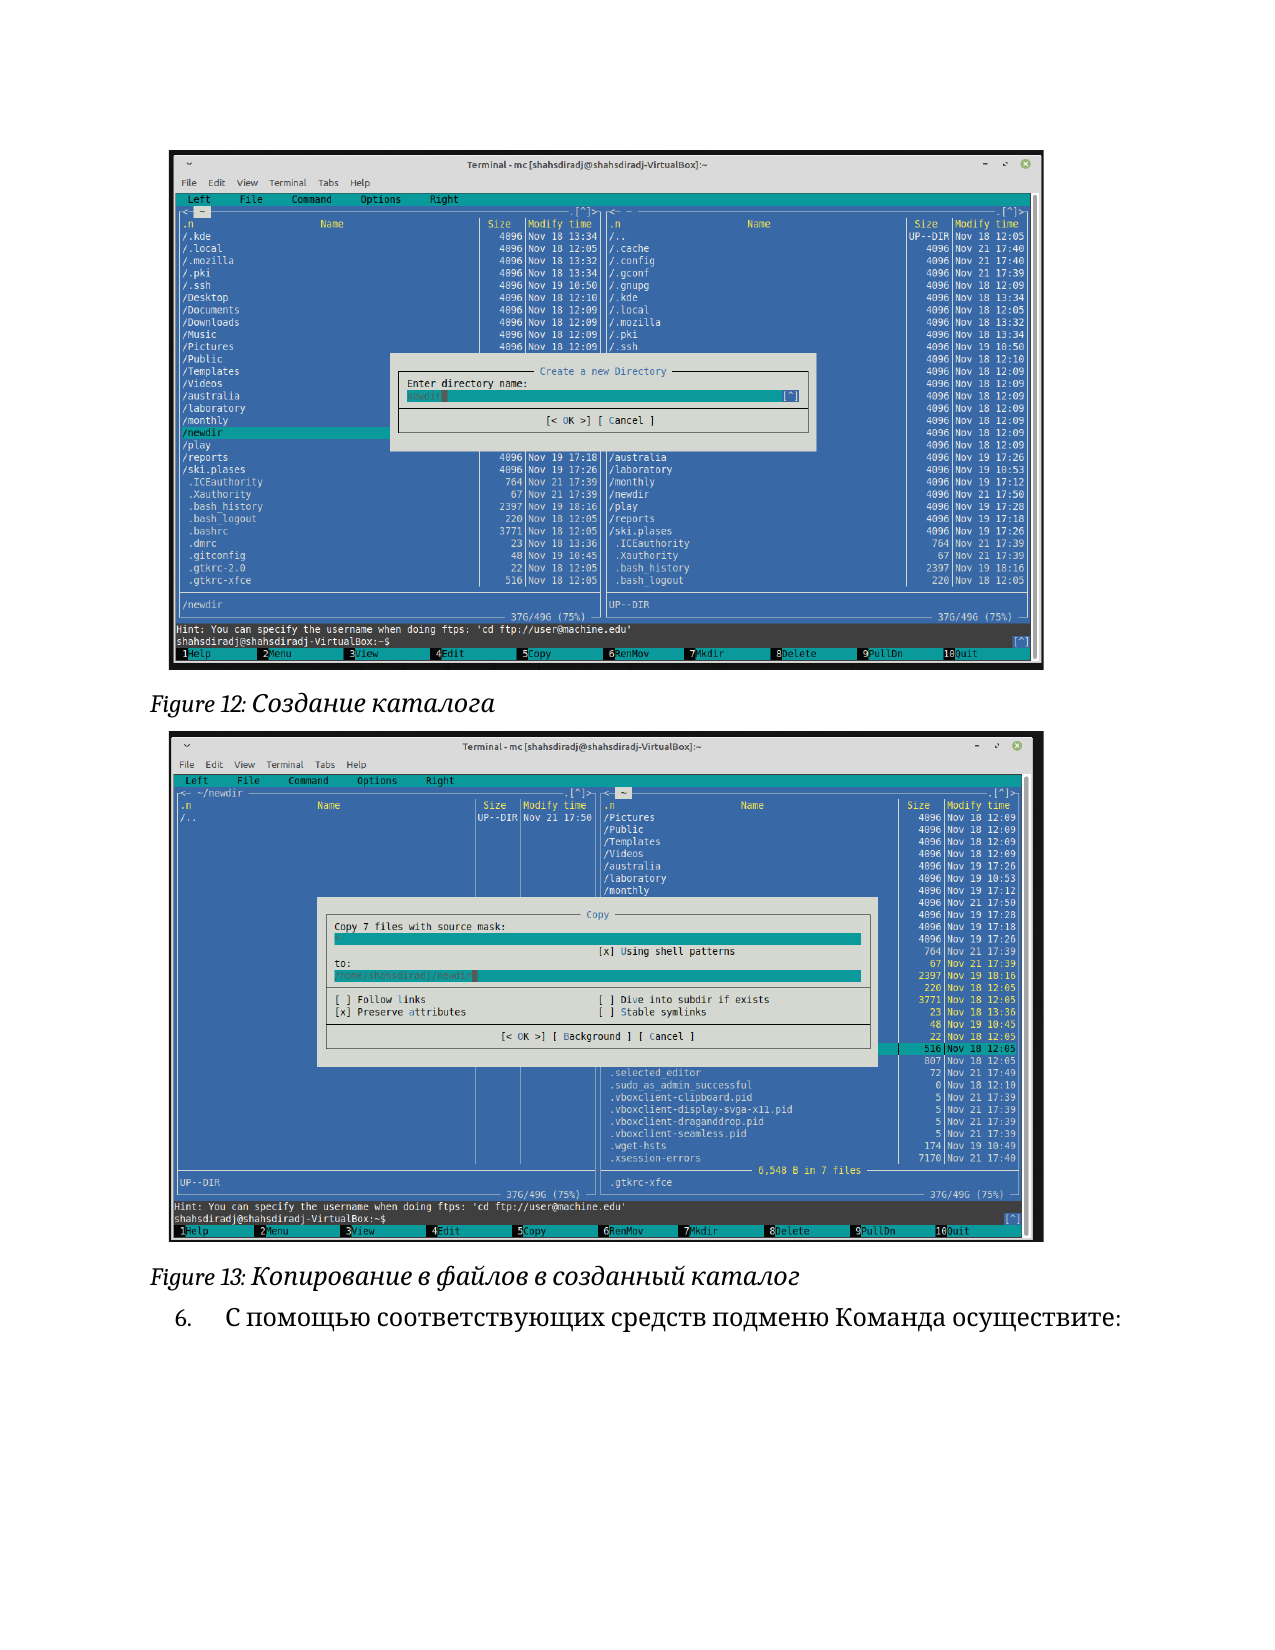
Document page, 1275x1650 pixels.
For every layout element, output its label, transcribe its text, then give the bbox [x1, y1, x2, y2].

list С помощью соответствующих средств подменю Команда осуществите: [175, 1304, 1125, 1332]
picture [168, 731, 1044, 1242]
picture [168, 150, 1044, 670]
text Figure 12: Создание каталога [150, 690, 1125, 719]
text Figure 13: Копирование в файлов в созданный каталог [150, 1262, 1125, 1291]
